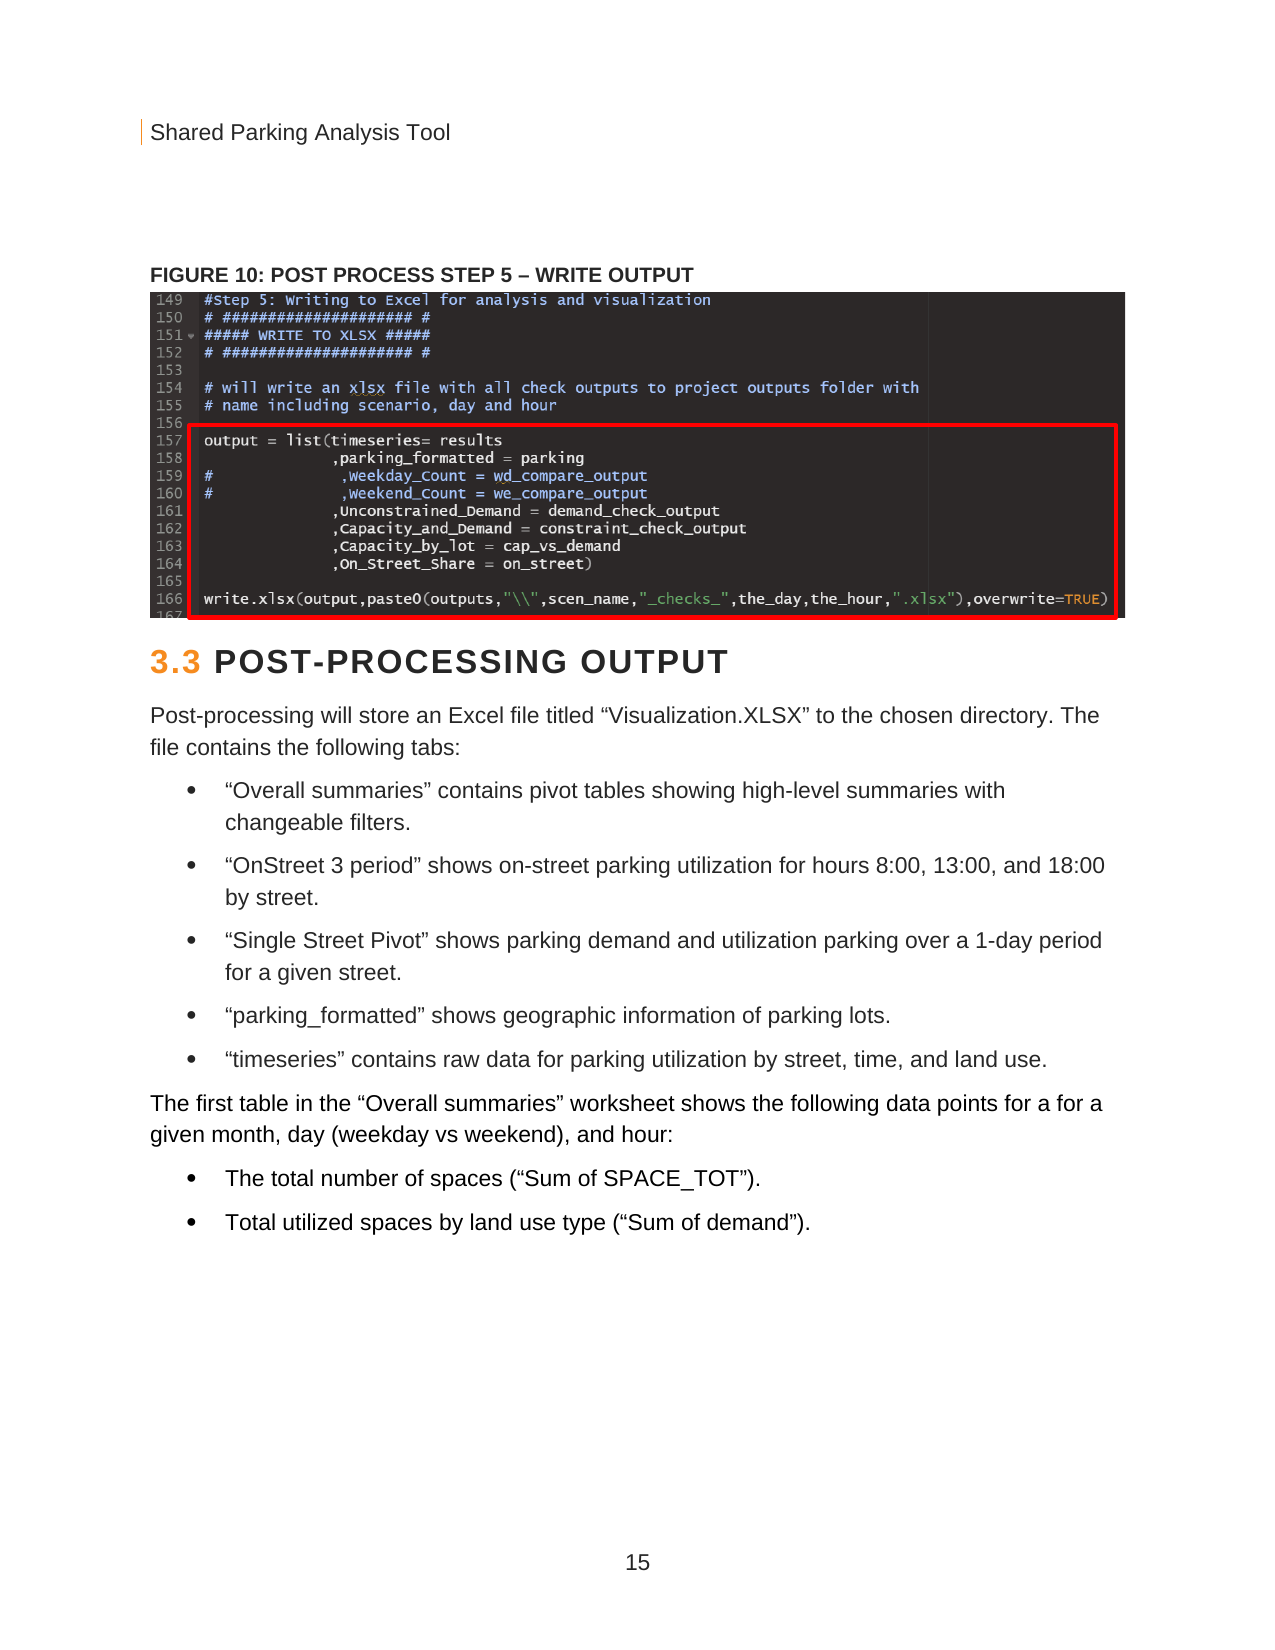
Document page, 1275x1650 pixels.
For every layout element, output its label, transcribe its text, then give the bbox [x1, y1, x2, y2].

list The total number of spaces (“Sum of SPACE_TOT”). [187, 1160, 1125, 1191]
subtitle post-processing output [150, 642, 1125, 681]
text Post-processing will store an Excel file titled “Visualization.XLSX” to the chosen directory. The file contains the following tabs: [150, 697, 1125, 760]
picture [150, 292, 1125, 618]
list “OnStreet 3 period” shows on-street parking utilization for hours 8:00, 13:00, and 18:00 by street. [187, 847, 1125, 910]
list “Single Street Pivot” shows parking demand and utilization parking over a 1-day period for a given street. [187, 922, 1125, 985]
text Figure : post process step 5 – write output [150, 262, 1125, 286]
picture [191, 427, 1114, 615]
text The first table in the “Overall summaries” worksheet shows the following data points for a for a given month, day (weekday vs weekend), and hour: [150, 1085, 1125, 1147]
list “Overall summaries” contains pivot tables showing high-level summaries with changeable filters. [187, 772, 1125, 835]
list “parking_formatted” shows geographic information of parking lots. [187, 997, 1125, 1028]
list “timeseries” contains raw data for parking utilization by street, time, and land use. [187, 1041, 1125, 1072]
list Total utilized spaces by land use type (“Sum of demand”). [187, 1203, 1125, 1235]
